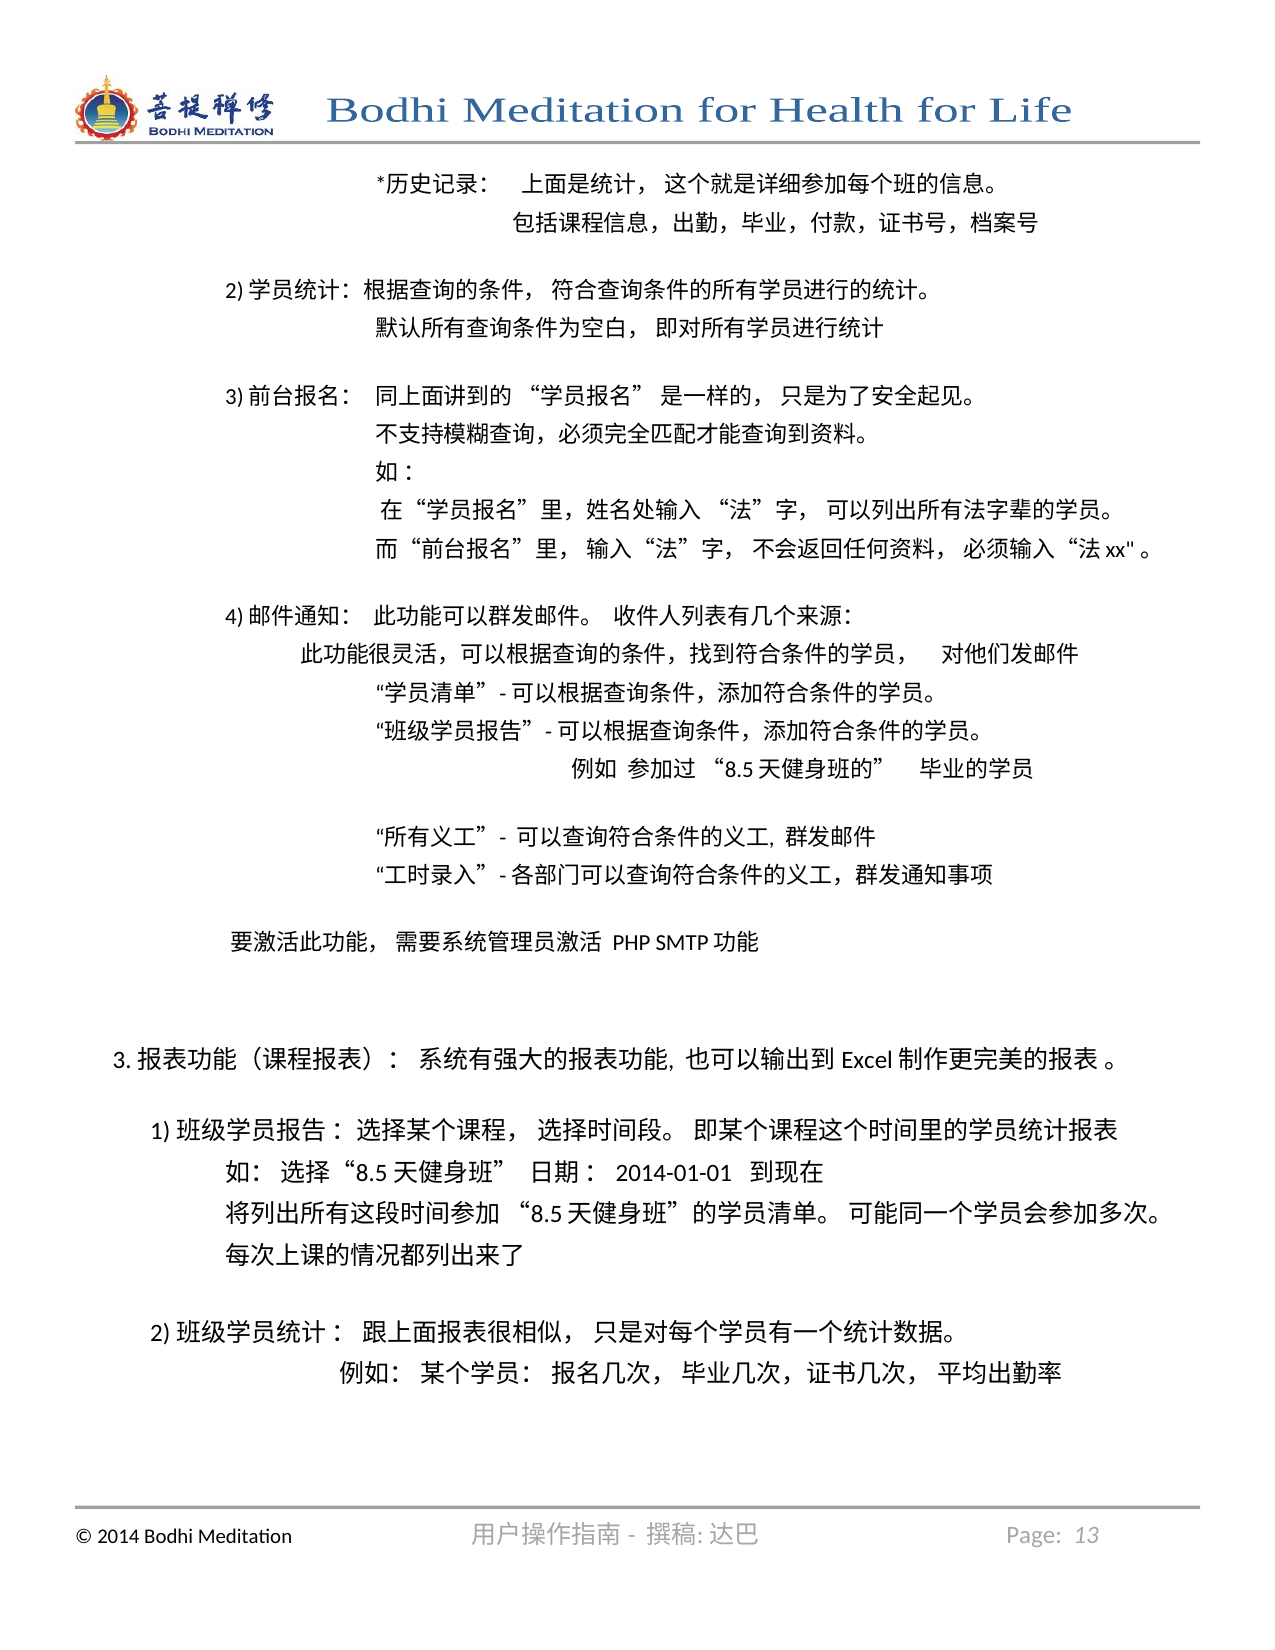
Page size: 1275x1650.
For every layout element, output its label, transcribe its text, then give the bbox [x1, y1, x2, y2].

text 而“前台报名”里， 输入“法”字， 不会返回任何资料， 必须输入“法xx" 。 [112, 531, 1200, 564]
text 将列出所有这段时间参加 “8.5天健身班”的学员清单。 可能同一个学员会参加多次。 [112, 1194, 1200, 1230]
text 2) 班级学员统计 ： 跟上面报表很相似， 只是对每个学员有一个统计数据。 [112, 1312, 1200, 1348]
text 每次上课的情况都列出来了 [112, 1236, 1200, 1272]
text “学员清单”- 可以根据查询条件，添加符合条件的学员。 [112, 674, 1200, 708]
text 1) 班级学员报告 ：选择某个课程， 选择时间段。 即某个课程这个时间里的学员统计报表 [112, 1111, 1200, 1147]
text 例如： 某个学员： 报名几次， 毕业几次，证书几次， 平均出勤率 [112, 1354, 1200, 1425]
text “班级学员报告”- 可以根据查询条件，添加符合条件的学员。 [112, 713, 1200, 746]
text 4) 邮件通知： 此功能可以群发邮件。 收件人列表有几个来源： [225, 598, 1200, 631]
text 默认所有查询条件为空白， 即对所有学员进行统计 [112, 310, 1200, 343]
text 例如 参加过 “8.5 天健身班的” 毕业的学员 [112, 751, 1200, 784]
text “所有义工”- 可以查询符合条件的义工, 群发邮件 [112, 818, 1200, 852]
text “工时录入”- 各部门可以查询符合条件的义工，群发通知事项 [112, 857, 1200, 890]
text 不支持模糊查询，必须完全匹配才能查询到资料。 [112, 416, 1200, 449]
text 如： 选择“8.5 天健身班” 日期 ： 2014-01-01 到现在 [112, 1152, 1200, 1188]
text 如 ： [112, 454, 1200, 487]
text 3) 前台报名： 同上面讲到的 “学员报名” 是一样的， 只是为了安全起见。 [112, 378, 1200, 411]
text 包括课程信息，出勤，毕业，付款，证书号，档案号 [112, 204, 1200, 238]
text 2) 学员统计：根据查询的条件， 符合查询条件的所有学员进行的统计。 [112, 272, 1200, 305]
text 此功能很灵活，可以根据查询的条件，找到符合条件的学员， 对他们发邮件 [112, 636, 1200, 669]
text 3. 报表功能（课程报表）： 系统有强大的报表功能, 也可以输出到 Excel 制作更完美的报表 。 [112, 1039, 1200, 1075]
text *历史记录： 上面是统计， 这个就是详细参加每个班的信息。 [112, 166, 1200, 199]
text 要激活此功能， 需要系统管理员激活 PHP SMTP 功能 [112, 924, 1200, 957]
picture [75, 75, 274, 141]
text 在“学员报名”里，姓名处输入 “法”字， 可以列出所有法字辈的学员。 [112, 492, 1200, 526]
